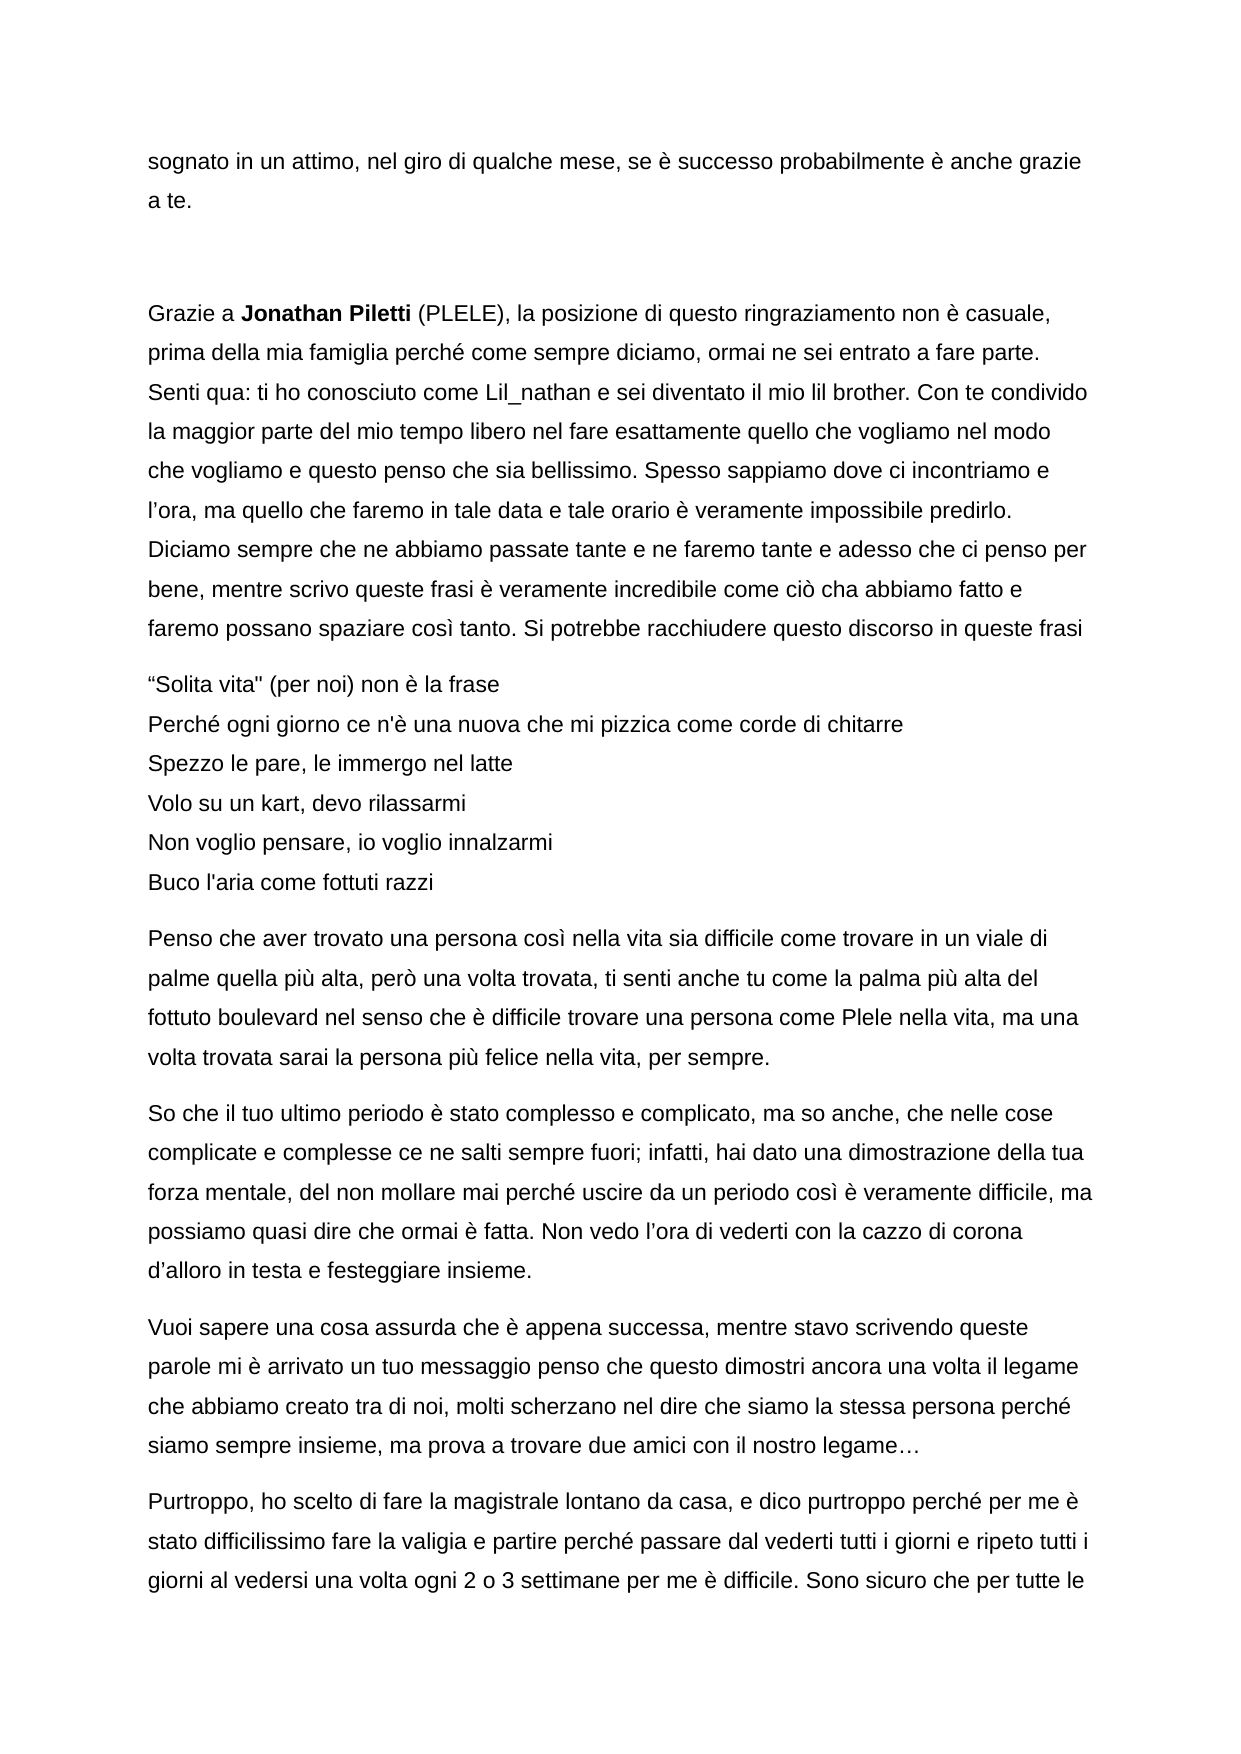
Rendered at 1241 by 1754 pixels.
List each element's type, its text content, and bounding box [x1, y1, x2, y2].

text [148, 1488, 1092, 1593]
text So che il tuo ultimo periodo è stato complesso e complicato, ma so anche, che nelle cose complicate e complesse ce ne salti sempre fuori; infatti, hai dato una dimostrazione della tua forza mentale, del non mollare mai perché uscire da un periodo così è veramente difficile, ma possiamo quasi dire che ormai è fatta. Non vedo l’ora di vederti con la cazzo di corona d’alloro in testa e festeggiare insieme. [148, 1099, 1092, 1284]
text Vuoi sapere una cosa assurda che è appena successa, mentre stavo scrivendo queste parole mi è arrivato un tuo messaggio penso che questo dimostri ancora una volta il legame che abbiamo creato tra di noi, molti scherzano nel dire che siamo la stessa persona perché siamo sempre insieme, ma prova a trovare due amici con il nostro legame… [148, 1314, 1092, 1458]
text “Solita vita" (per noi) non è la frase Perché ogni giorno ce n'è una nuova che mi pizzica come corde di chitarre Spezzo le pare, le immergo nel latte Volo su un kart, devo rilassarmi Non voglio pensare, io voglio innalzarmi Buco l'aria come fottuti razzi [148, 671, 1092, 895]
text Penso che aver trovato una persona così nella vita sia difficile come trovare in un viale di palme quella più alta, però una volta trovata, ti senti anche tu come la palma più alta del fottuto boulevard nel senso che è difficile trovare una persona come Plele nella vita, ma una volta trovata sarai la persona più felice nella vita, per sempre. [148, 925, 1092, 1070]
text Grazie a Jonathan Piletti (PLELE), la posizione di questo ringraziamento non è casuale, prima della mia famiglia perché come sempre diciamo, ormai ne sei entrato a fare parte. Senti qua: ti ho conosciuto come Lil_nathan e sei diventato il mio lil brother. Con te condivido la maggior parte del mio tempo libero nel fare esattamente quello che vogliamo nel modo che vogliamo e questo penso che sia bellissimo. Spesso sappiamo dove ci incontriamo e l’ora, ma quello che faremo in tale data e tale orario è veramente impossibile predirlo. Diciamo sempre che ne abbiamo passate tante e ne faremo tante e adesso che ci penso per bene, mentre scrivo queste frasi è veramente incredibile come ciò cha abbiamo fatto e faremo possano spaziare così tanto. Si potrebbe racchiudere questo discorso in queste frasi [148, 299, 1092, 642]
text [148, 148, 1092, 213]
